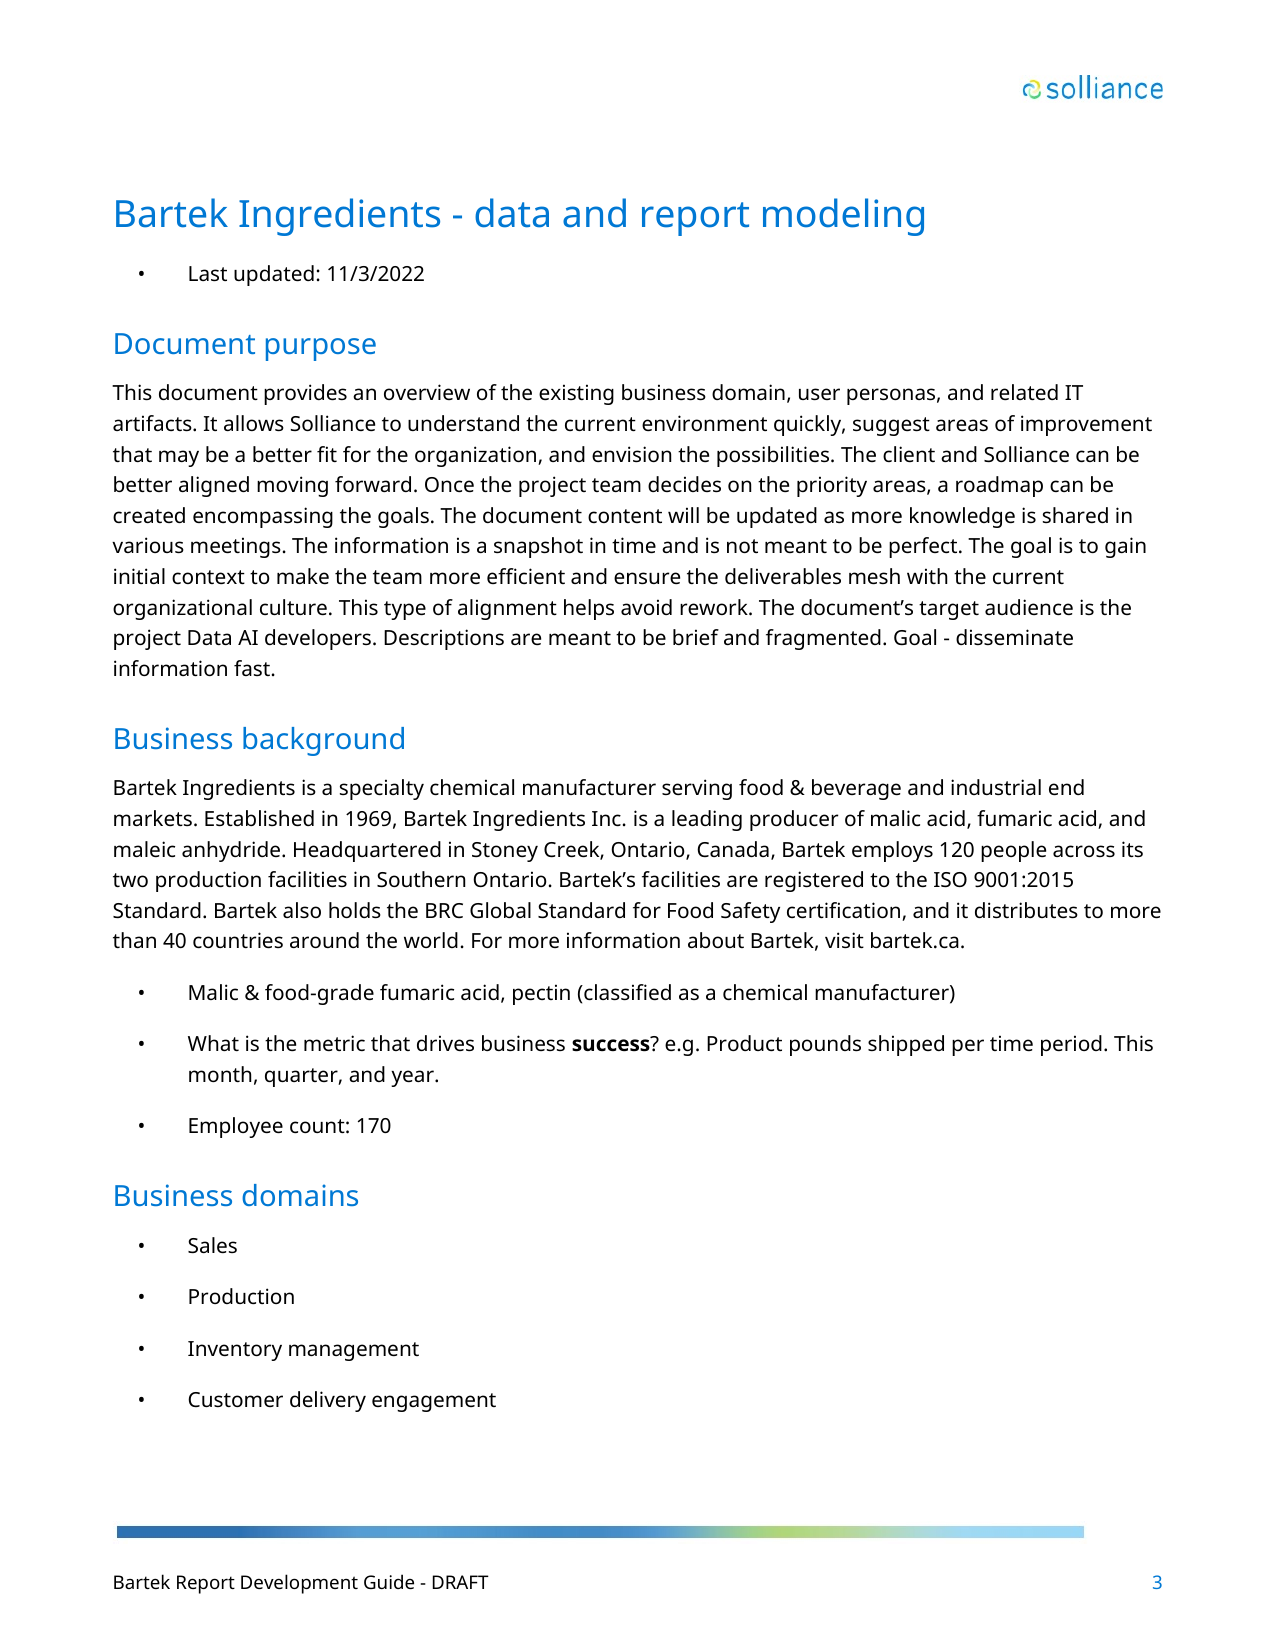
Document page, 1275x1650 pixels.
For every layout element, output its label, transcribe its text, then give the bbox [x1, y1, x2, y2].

list Malic & food-grade fumaric acid, pectin (classified as a chemical manufacturer) [137, 978, 1162, 1006]
subtitle Bartek Ingredients - data and report modeling [112, 187, 1162, 238]
picture [1018, 75, 1163, 103]
list Inventory management [137, 1334, 1162, 1362]
list Customer delivery engagement [137, 1385, 1162, 1414]
text This document provides an overview of the existing business domain, user personas, and related IT artifacts. It allows Solliance to understand the current environment quickly, suggest areas of improvement that may be a better fit for the organization, and envision the possibilities. The client and Solliance can be better aligned moving forward. Once the project team decides on the priority areas, a roadmap can be created encompassing the goals. The document content will be updated as more knowledge is shared in various meetings. The information is a snapshot in time and is not meant to be perfect. The goal is to gain initial context to make the team more efficient and ensure the deliverables mesh with the current organizational culture. This type of alignment helps avoid rework. The document’s target audience is the project Data AI developers. Descriptions are meant to be brief and fragmented. Goal - disseminate information fast. [112, 378, 1162, 683]
subtitle Business domains [112, 1176, 1162, 1215]
subtitle Document purpose [112, 323, 1162, 363]
list Production [137, 1282, 1162, 1311]
subtitle Business background [112, 718, 1162, 758]
picture [112, 1521, 1088, 1544]
list What is the metric that drives business success? e.g. Product pounds shipped per time period. This month, quarter, and year. [137, 1029, 1162, 1088]
list Last updated: 11/3/2022 [137, 259, 1162, 288]
list Employee count: 170 [137, 1112, 1162, 1140]
list Sales [137, 1231, 1162, 1259]
text Bartek Ingredients is a specialty chemical manufacturer serving food & beverage and industrial end markets. Established in 1969, Bartek Ingredients Inc. is a leading producer of malic acid, fumaric acid, and maleic anhydride. Headquartered in Stoney Creek, Ontario, Canada, Bartek employs 120 people across its two production facilities in Southern Ontario. Bartek’s facilities are registered to the ISO 9001:2015 Standard. Bartek also holds the BRC Global Standard for Food Safety certification, and it distributes to more than 40 countries around the world. For more information about Bartek, visit bartek.ca. [112, 773, 1162, 955]
